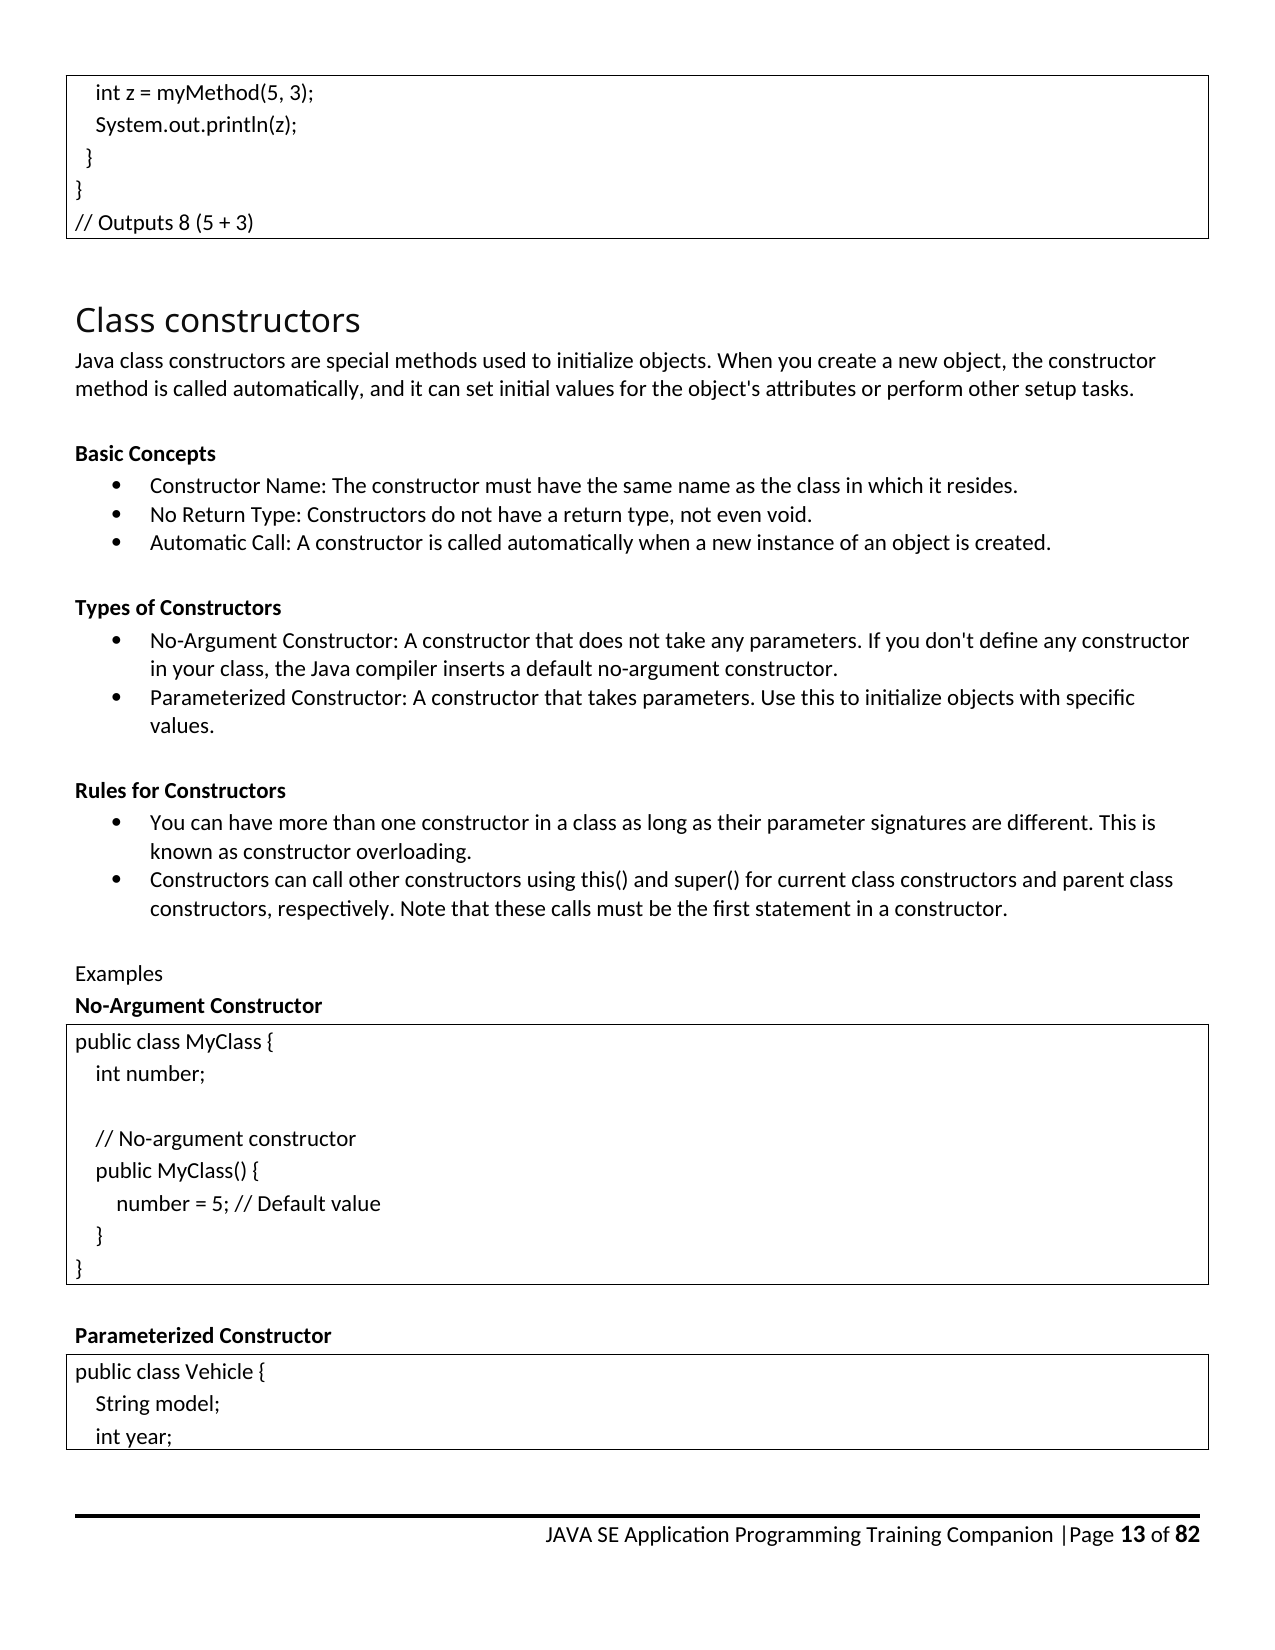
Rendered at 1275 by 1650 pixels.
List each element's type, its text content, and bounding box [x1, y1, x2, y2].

text } [67, 1218, 1208, 1249]
text number = 5; // Default value [67, 1186, 1208, 1217]
list Automatic Call: A constructor is called automatically when a new instance of an object is created. [112, 528, 1200, 557]
text Parameterized Constructor [75, 1322, 1200, 1349]
list Parameterized Constructor: A constructor that takes parameters. Use this to initialize objects with specific values. [112, 683, 1200, 739]
text Basic Concepts [75, 439, 1200, 467]
text No-Argument Constructor [75, 991, 1200, 1019]
text public class Vehicle { [67, 1355, 1208, 1385]
text } [67, 1251, 1208, 1284]
text String model; [67, 1386, 1208, 1417]
text // Outputs 8 (5 + 3) [67, 204, 1208, 238]
text Rules for Constructors [75, 776, 1200, 804]
text } [67, 140, 1208, 171]
list Constructor Name: The constructor must have the same name as the class in which it resides. [112, 471, 1200, 499]
text Examples [75, 959, 1200, 987]
text // No-argument constructor [67, 1121, 1208, 1152]
subtitle Class constructors [75, 297, 1200, 342]
list No Return Type: Constructors do not have a return type, not even void. [112, 500, 1200, 528]
text public class MyClass { [67, 1025, 1208, 1055]
list You can have more than one constructor in a class as long as their parameter signatures are different. This is known as constructor overloading. [112, 808, 1200, 865]
text int number; [67, 1056, 1208, 1087]
list Constructors can call other constructors using this() and super() for current class constructors and parent class constructors, respectively. Note that these calls must be the first statement in a constructor. [112, 866, 1200, 922]
text Types of Constructors [75, 593, 1200, 621]
list No-Argument Constructor: A constructor that does not take any parameters. If you don't define any constructor in your class, the Java compiler inserts a default no-argument constructor. [112, 626, 1200, 682]
text } [67, 172, 1208, 203]
text int z = myMethod(5, 3); [67, 76, 1208, 106]
text public MyClass() { [67, 1153, 1208, 1184]
text System.out.println(z); [67, 107, 1208, 138]
text int year; [67, 1419, 1208, 1449]
text Java class constructors are special methods used to initialize objects. When you create a new object, the constructor method is called automatically, and it can set initial values for the object's attributes or perform other setup tasks. [75, 346, 1200, 402]
